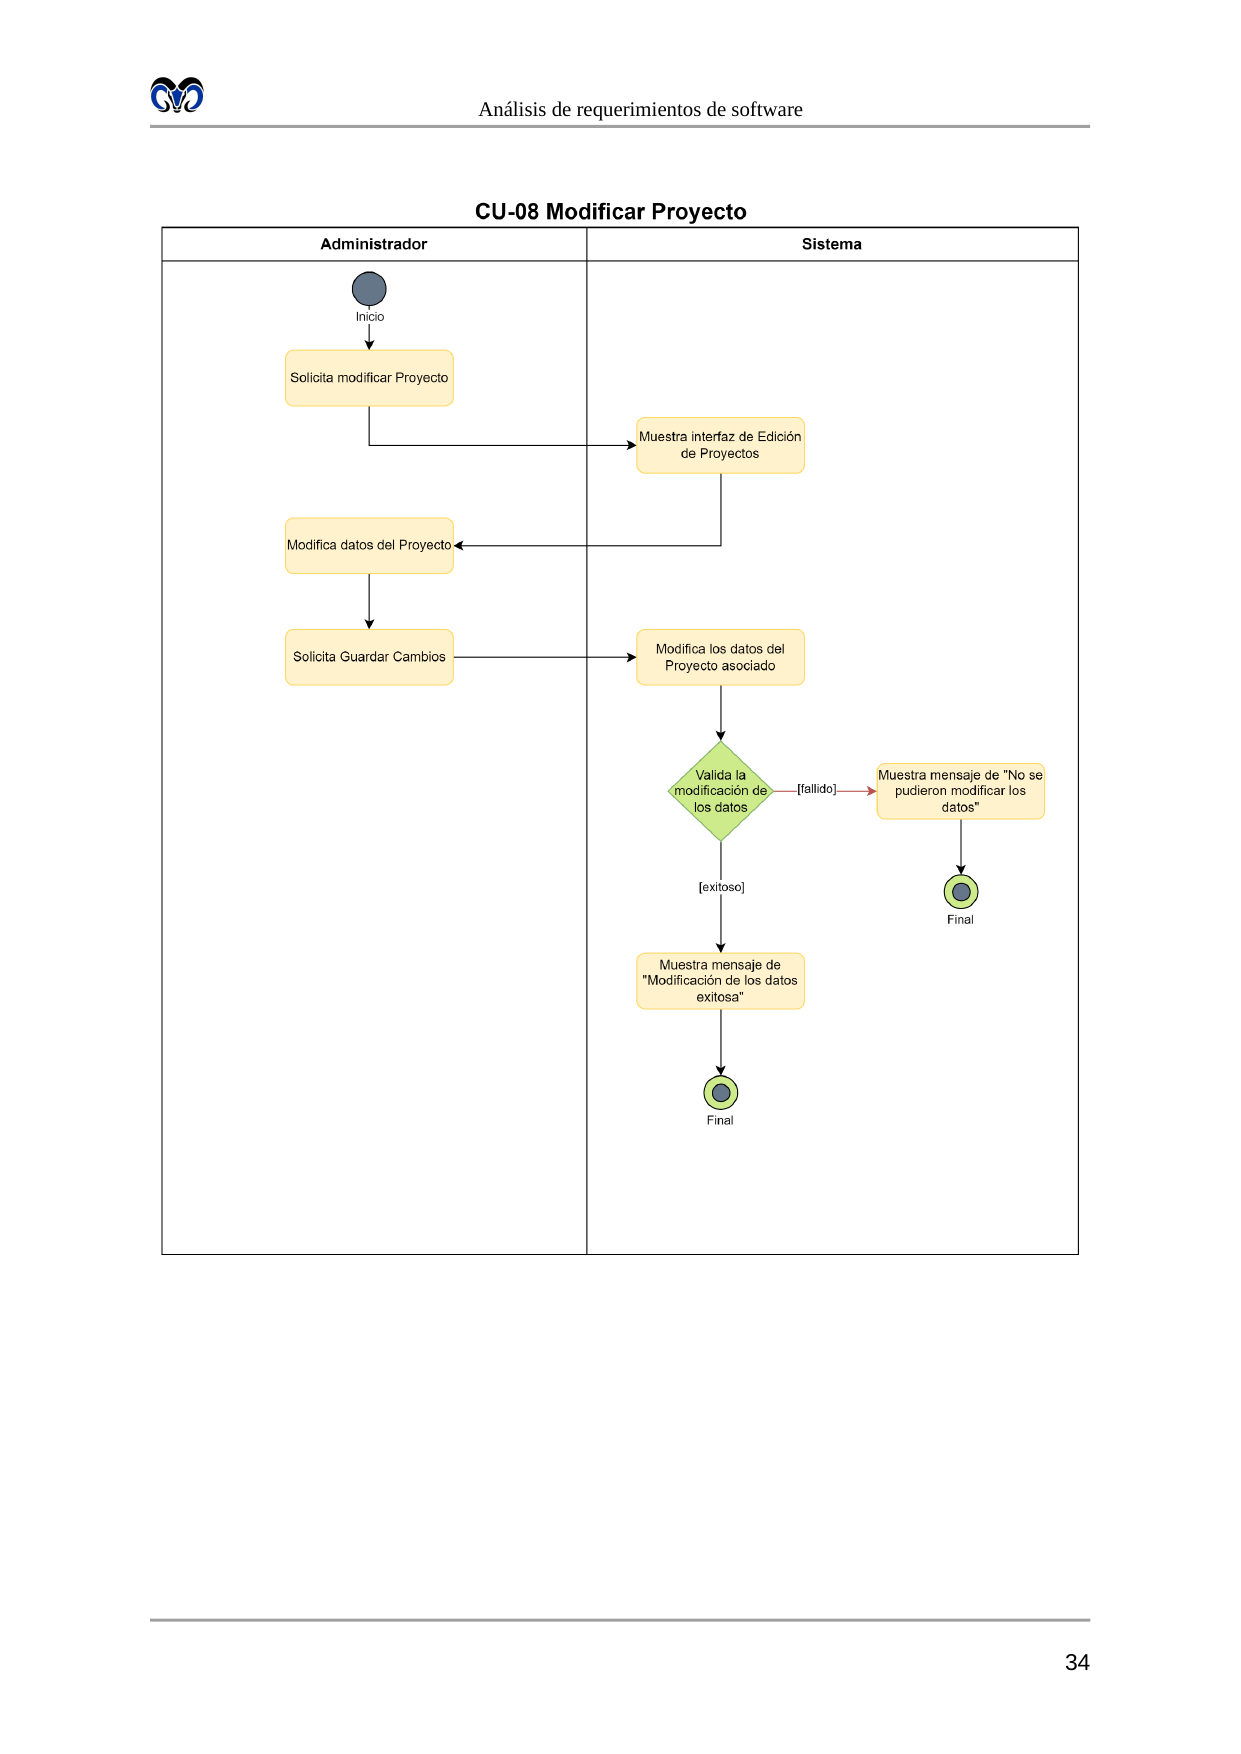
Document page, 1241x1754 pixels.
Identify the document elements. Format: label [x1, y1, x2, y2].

picture [150, 75, 210, 117]
picture [150, 182, 1091, 1266]
